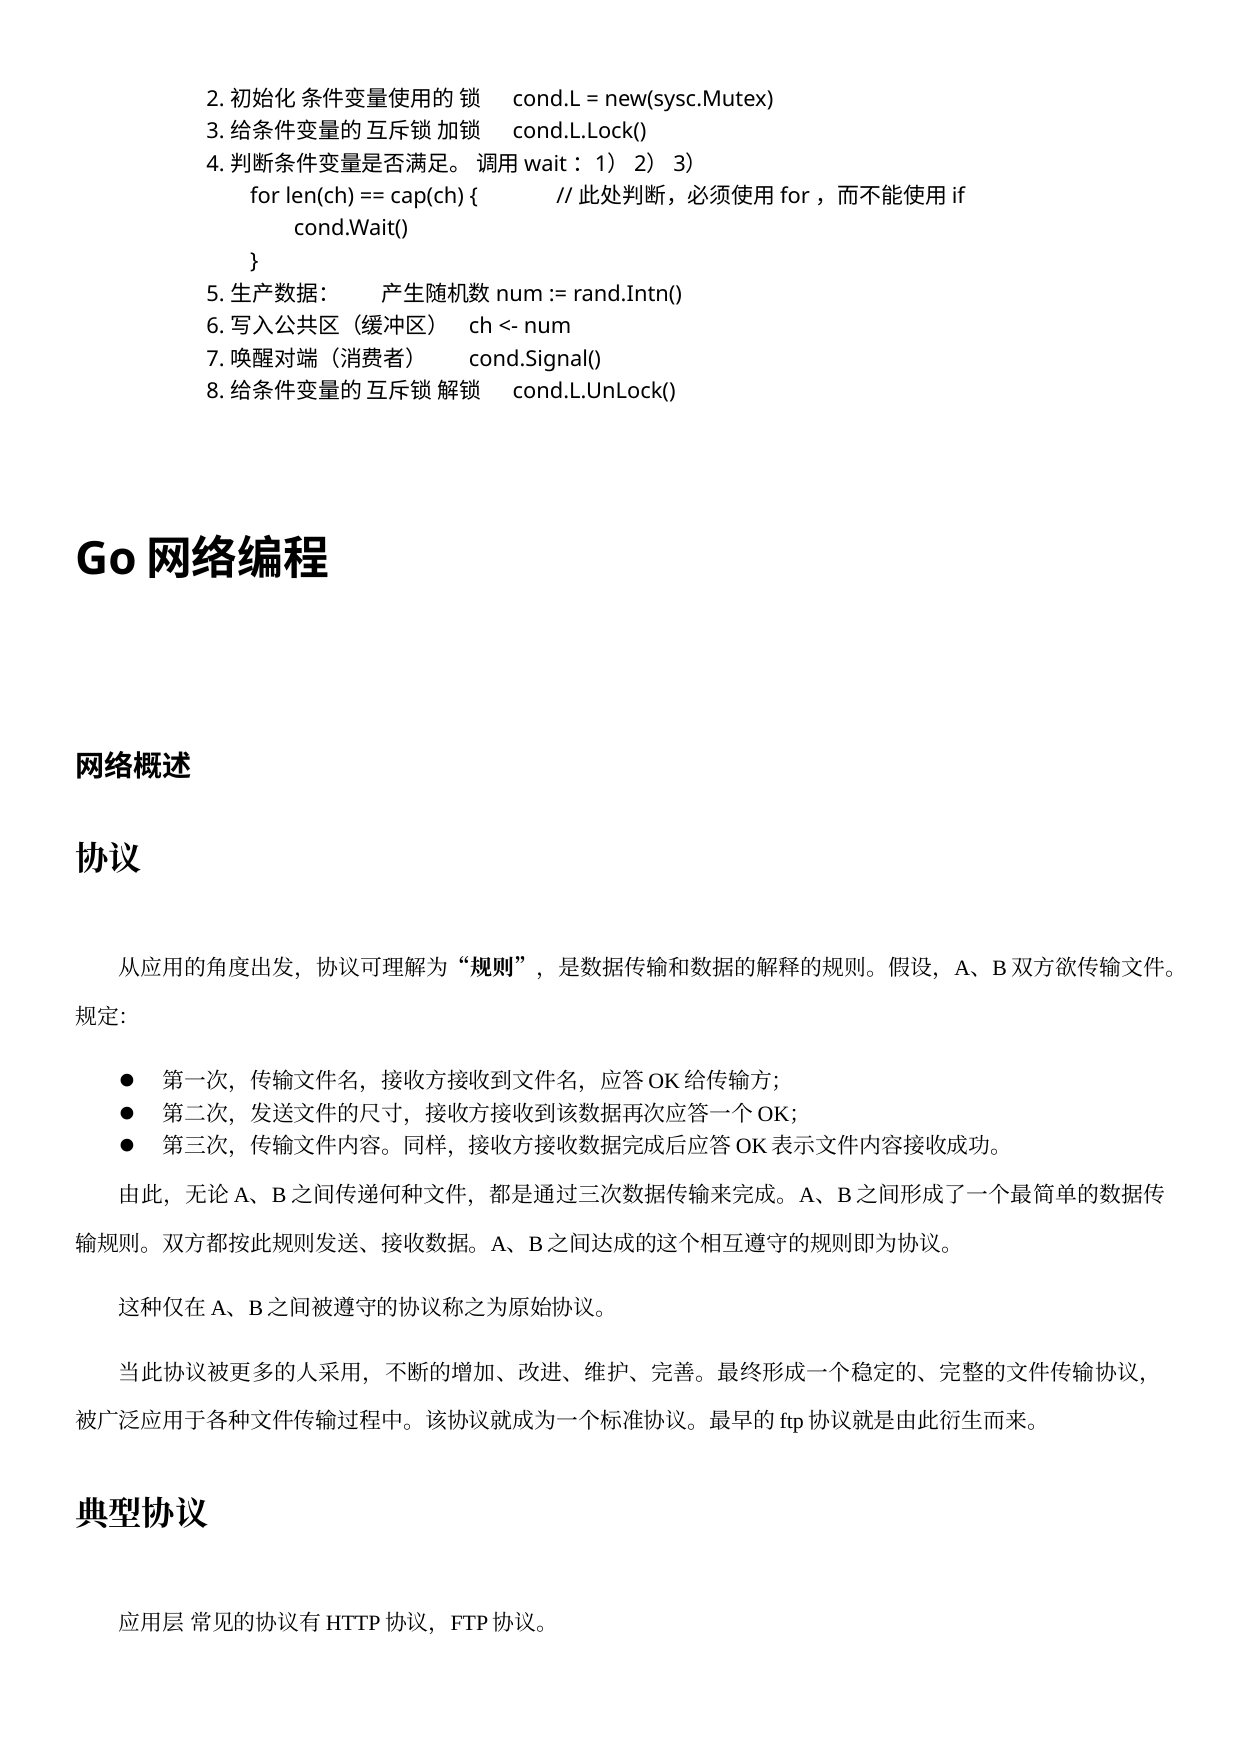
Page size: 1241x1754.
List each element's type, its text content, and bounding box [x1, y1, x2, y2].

subtitle Go网络编程 [75, 506, 1165, 604]
text 当此协议被更多的人采用，不断的增加、改进、维护、完善。最终形成一个稳定的、完整的文件传输协议，被广泛应用于各种文件传输过程中。该协议就成为一个标准协议。最早的ftp协议就是由此衍生而来。 [75, 1354, 1165, 1436]
list 第一次，传输文件名，接收方接收到文件名，应答OK给传输方； [75, 1063, 1165, 1096]
subtitle 网络概述 [75, 731, 1165, 796]
list 第三次，传输文件内容。同样，接收方接收数据完成后应答OK表示文件内容接收成功。 [75, 1128, 1165, 1161]
list cond.Wait() [119, 211, 1165, 243]
list 第二次，发送文件的尺寸，接收方接收到该数据再次应答一个OK； [75, 1096, 1165, 1128]
subtitle 典型协议 [75, 1478, 1165, 1543]
list for len(ch) == cap(ch) { // 此处判断，必须使用 for ，而不能使用 if [119, 178, 1165, 211]
list 3. 给条件变量的 互斥锁 加锁 cond.L.Lock() [119, 113, 1165, 146]
text 从应用的角度出发，协议可理解为“规则”，是数据传输和数据的解释的规则。假设，A、B双方欲传输文件。规定： [75, 950, 1165, 1031]
list } [119, 243, 1165, 276]
list 2. 初始化 条件变量使用的 锁 cond.L = new(sysc.Mutex) [119, 81, 1165, 113]
list 4. 判断条件变量是否满足。 调用wait ：1） 2） 3） [119, 146, 1165, 178]
text 应用层 常见的协议有HTTP协议，FTP协议。 [75, 1605, 1165, 1638]
subtitle 协议 [75, 823, 1165, 888]
list 5. 生产数据： 产生随机数 num := rand.Intn() [119, 276, 1165, 308]
list 6. 写入公共区（缓冲区） ch <- num [119, 308, 1165, 341]
text 这种仅在A、B之间被遵守的协议称之为原始协议。 [75, 1290, 1165, 1322]
list 7. 唤醒对端（消费者） cond.Signal() [119, 341, 1165, 373]
text 由此，无论A、B之间传递何种文件，都是通过三次数据传输来完成。A、B之间形成了一个最简单的数据传输规则。双方都按此规则发送、接收数据。A、B之间达成的这个相互遵守的规则即为协议。 [75, 1177, 1165, 1258]
list 8. 给条件变量的 互斥锁 解锁 cond.L.UnLock() [119, 373, 1165, 406]
